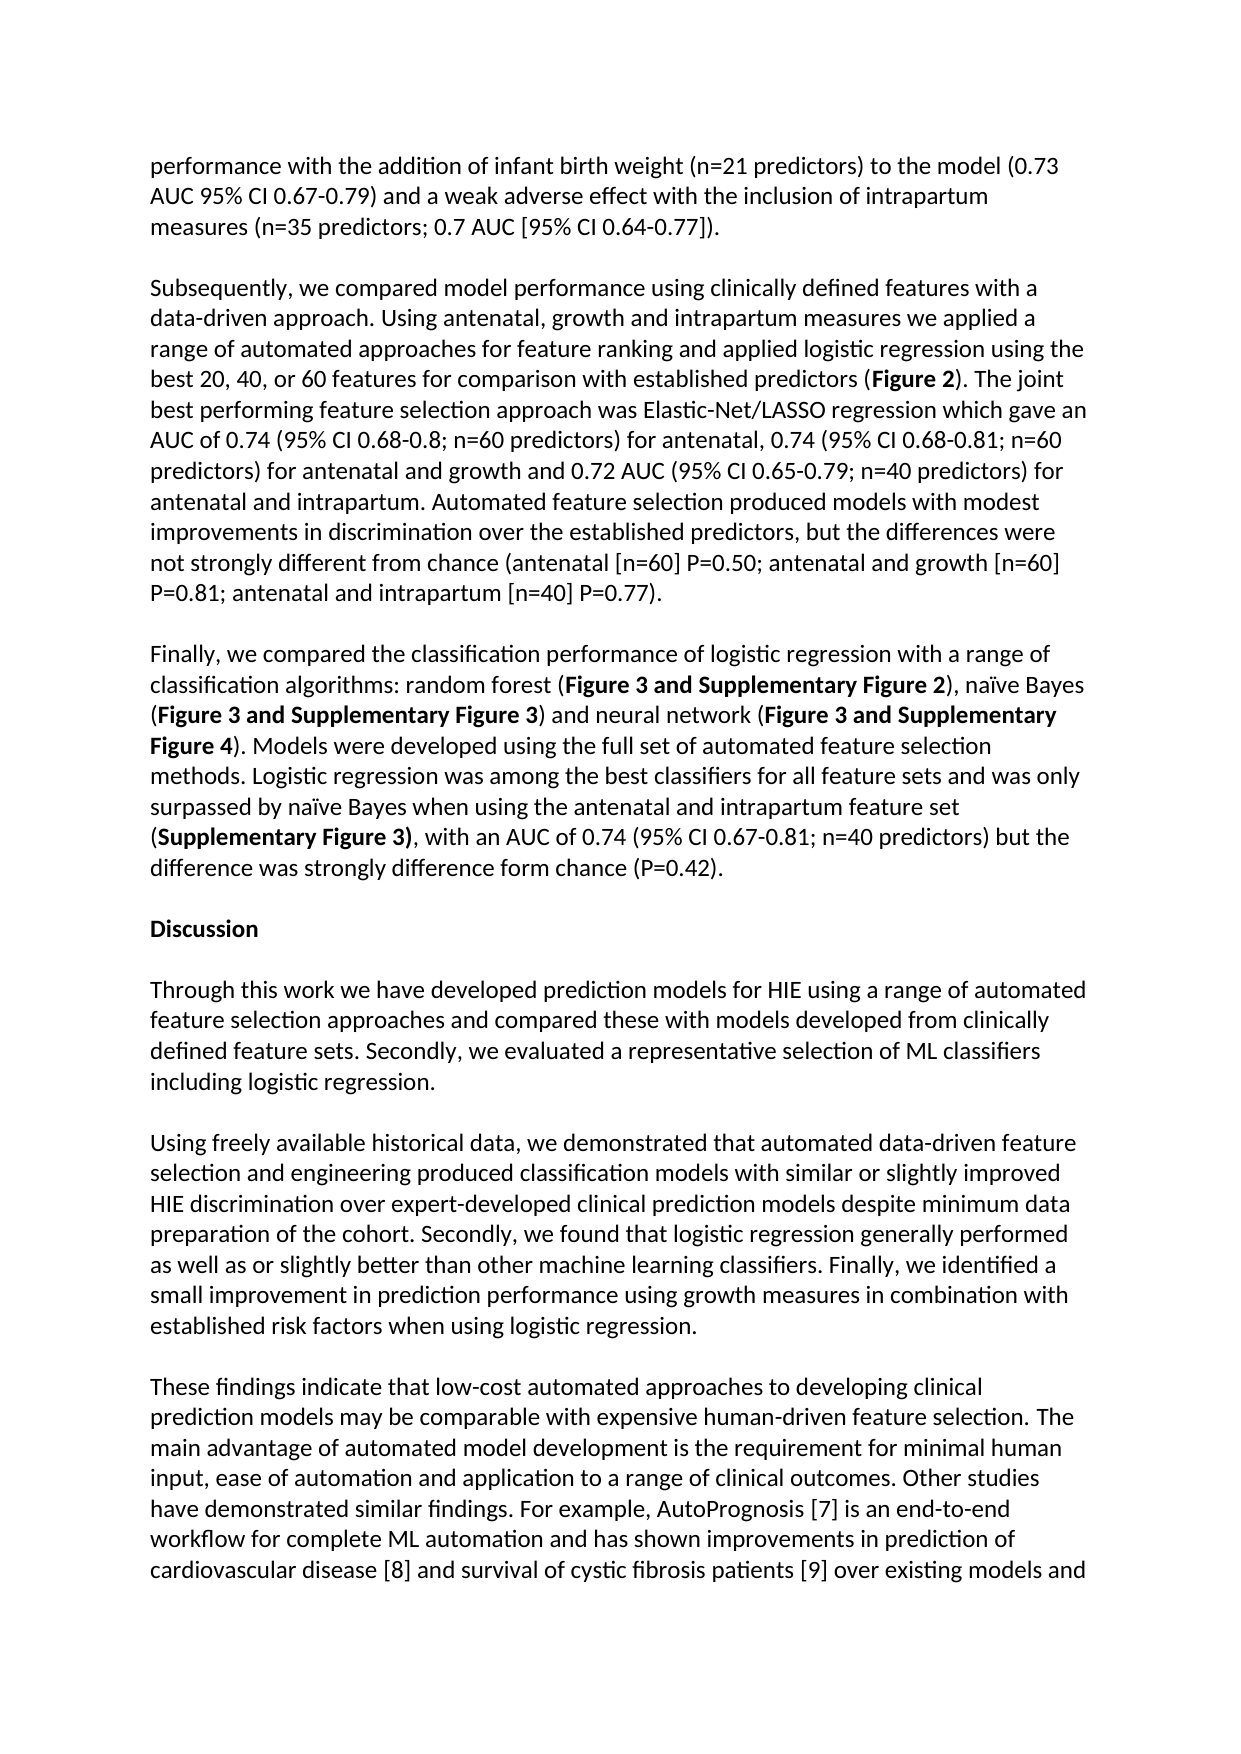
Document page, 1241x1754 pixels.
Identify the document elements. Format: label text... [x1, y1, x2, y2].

text Through this work we have developed prediction models for HIE using a range of automated feature selection approaches and compared these with models developed from clinically defined feature sets. Secondly, we evaluated a representative selection of ML classifiers including logistic regression. [150, 974, 1090, 1096]
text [150, 150, 1090, 242]
text Using freely available historical data, we demonstrated that automated data-driven feature selection and engineering produced classification models with similar or slightly improved HIE discrimination over expert-developed clinical prediction models despite minimum data preparation of the cohort. Secondly, we found that logistic regression generally performed as well as or slightly better than other machine learning classifiers. Finally, we identified a small improvement in prediction performance using growth measures in combination with established risk factors when using logistic regression. [150, 1127, 1090, 1340]
text Discussion [150, 913, 1090, 943]
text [150, 1371, 1090, 1584]
text Subsequently, we compared model performance using clinically defined features with a data-driven approach. Using antenatal, growth and intrapartum measures we applied a range of automated approaches for feature ranking and applied logistic regression using the best 20, 40, or 60 features for comparison with established predictors (Figure 2). The joint best performing feature selection approach was Elastic-Net/LASSO regression which gave an AUC of 0.74 (95% CI 0.68-0.8; n=60 predictors) for antenatal, 0.74 (95% CI 0.68-0.81; n=60 predictors) for antenatal and growth and 0.72 AUC (95% CI 0.65-0.79; n=40 predictors) for antenatal and intrapartum. Automated feature selection produced models with modest improvements in discrimination over the established predictors, but the differences were not strongly different from chance (antenatal [n=60] P=0.50; antenatal and growth [n=60] P=0.81; antenatal and intrapartum [n=40] P=0.77). [150, 272, 1090, 608]
text Finally, we compared the classification performance of logistic regression with a range of classification algorithms: random forest (Figure 3 and Supplementary Figure 2), naïve Bayes (Figure 3 and Supplementary Figure 3) and neural network (Figure 3 and Supplementary Figure 4). Models were developed using the full set of automated feature selection methods. Logistic regression was among the best classifiers for all feature sets and was only surpassed by naïve Bayes when using the antenatal and intrapartum feature set (Supplementary Figure 3), with an AUC of 0.74 (95% CI 0.67-0.81; n=40 predictors) but the difference was strongly difference form chance (P=0.42). [150, 638, 1090, 882]
